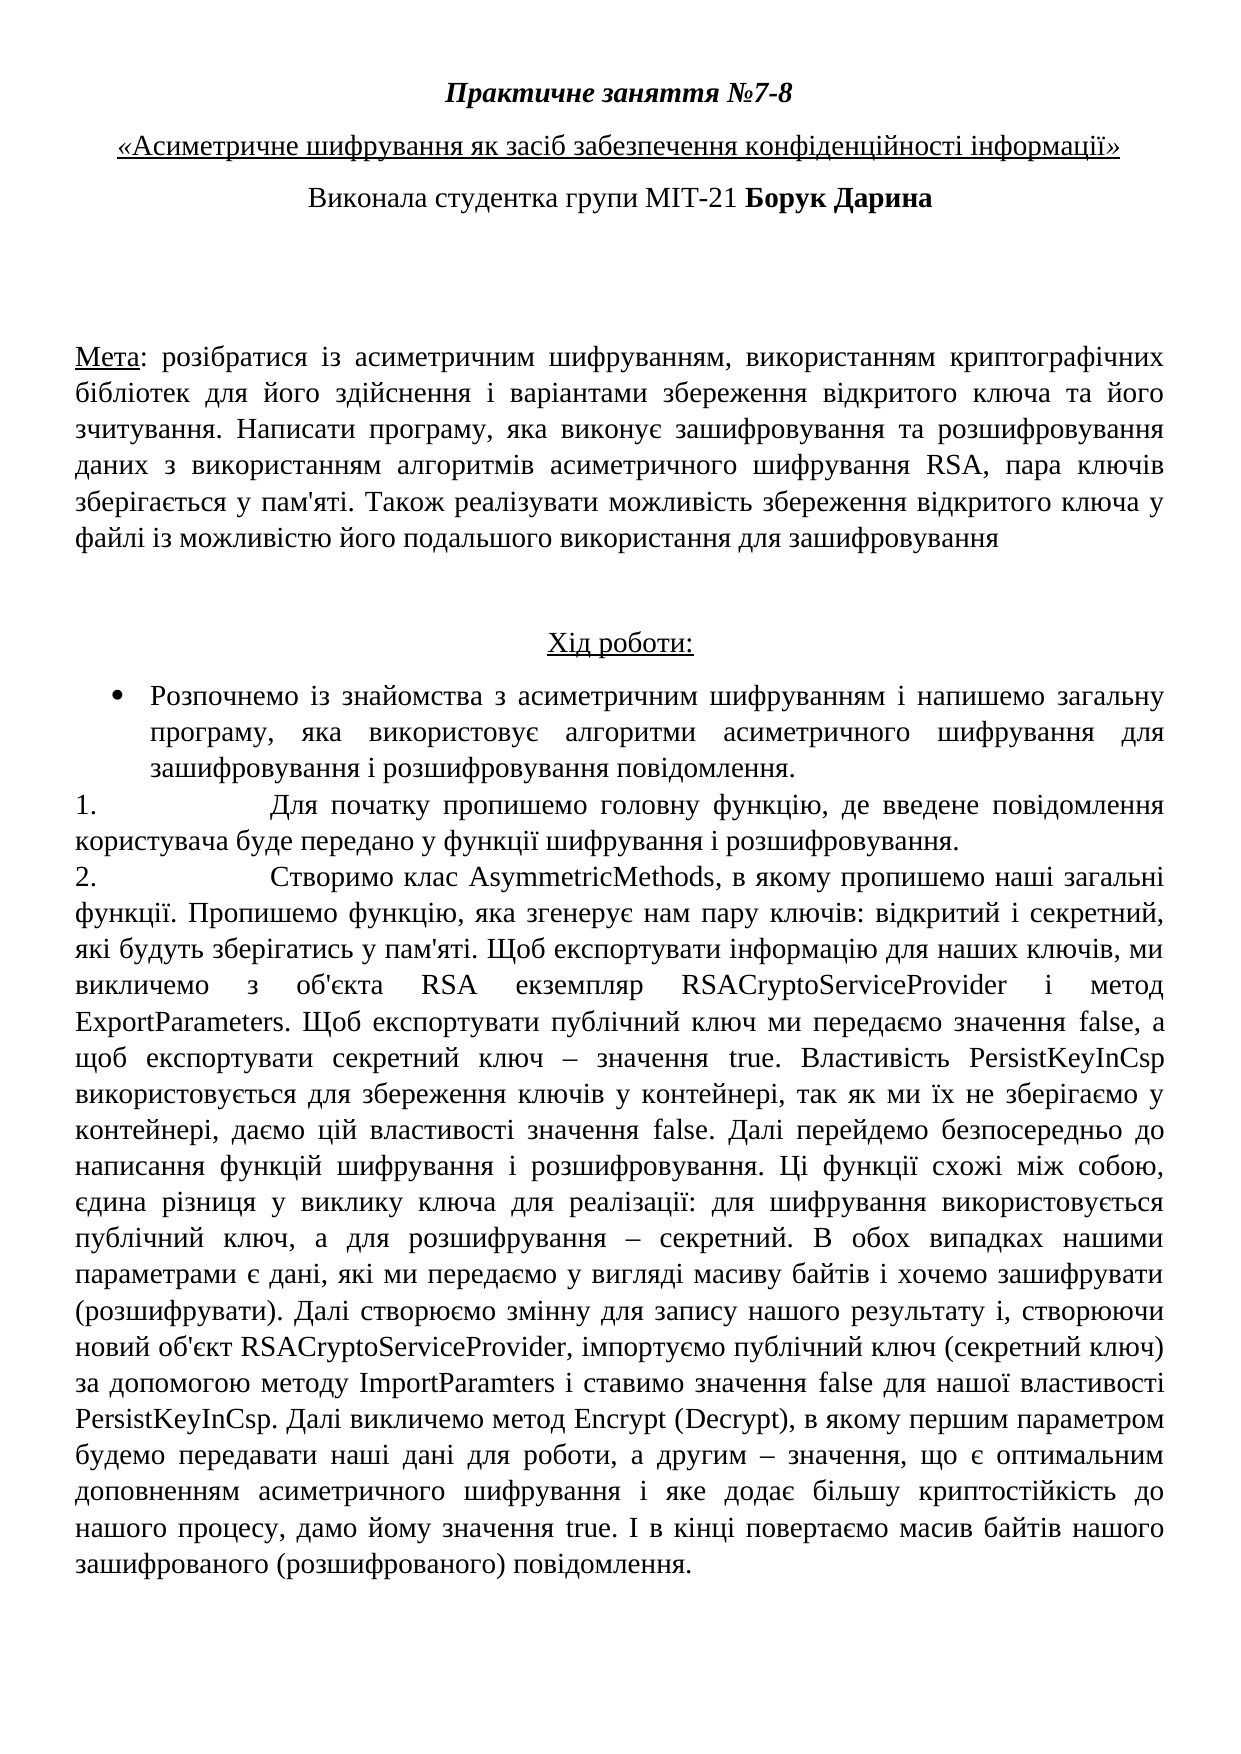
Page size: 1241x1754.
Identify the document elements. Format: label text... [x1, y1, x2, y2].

list Розпочнемо із знайомства з асиметричним шифруванням і напишемо загальну програму, яка використовує алгоритми асиметричного шифрування для зашифровування і розшифровування повідомлення. [112, 678, 1165, 784]
text Мета: розібратися із асиметричним шифруванням, використанням криптографічних бібліотек для його здійснення і варіантами збереження відкритого ключа та його зчитування. Написати програму, яка виконує зашифровування та розшифровування даних з використанням алгоритмів асиметричного шифрування RSA, пара ключів зберігається у пам'яті. Також реалізувати можливість збереження відкритого ключа у файлі із можливістю його подальшого використання для зашифровування [75, 339, 1165, 553]
text Практичне заняття №7-8 [75, 75, 1165, 108]
list Для початку пропишемо головну функцію, де введене повідомлення користувача буде передано у функції шифрування і розшифровування. [75, 787, 1165, 856]
text Виконала студентка групи МІТ-21 Борук Дарина [75, 181, 1165, 214]
list Створимо клас AsymmetricMethods, в якому пропишемо наші загальні функції. Пропишемо функцію, яка згенерує нам пару ключів: відкритий і секретний, які будуть зберігатись у пам'яті. Щоб експортувати інформацію для наших ключів, ми викличемо з об'єкта RSA екземпляр RSACryptoServiceProvider і метод ExportParameters. Щоб експортувати публічний ключ ми передаємо значення false, а щоб експортувати секретний ключ – значення true. Властивість PersistKeyInCsp використовується для збереження ключів у контейнері, так як ми їх не зберігаємо у контейнері, даємо цій властивості значення false. Далі перейдемо безпосередньо до написання функцій шифрування і розшифровування. Ці функції схожі між собою, єдина різниця у виклику ключа для реалізації: для шифрування використовується публічний ключ, а для розшифрування – секретний. В обох випадках нашими параметрами є дані, які ми передаємо у вигляді масиву байтів і хочемо зашифрувати (розшифрувати). Далі створюємо змінну для запису нашого результату і, створюючи новий об'єкт RSACryptoServiceProvider, імпортуємо публічний ключ (секретний ключ) за допомогою методу ImportParamters і ставимо значення false для нашої властивості PersistKeyInCsp. Далі викличемо метод Encrypt (Decrypt), в якому першим параметром будемо передавати наші дані для роботи, а другим – значення, що є оптимальним доповненням асиметричного шифрування і яке додає більшу криптостійкість до нашого процесу, дамо йому значення true. І в кінці повертаємо масив байтів нашого зашифрованого (розшифрованого) повідомлення. [75, 859, 1165, 1579]
text Хід роботи: [75, 625, 1165, 659]
text «Асиметричне шифрування як засіб забезпечення конфіденційності інформації» [75, 128, 1165, 161]
